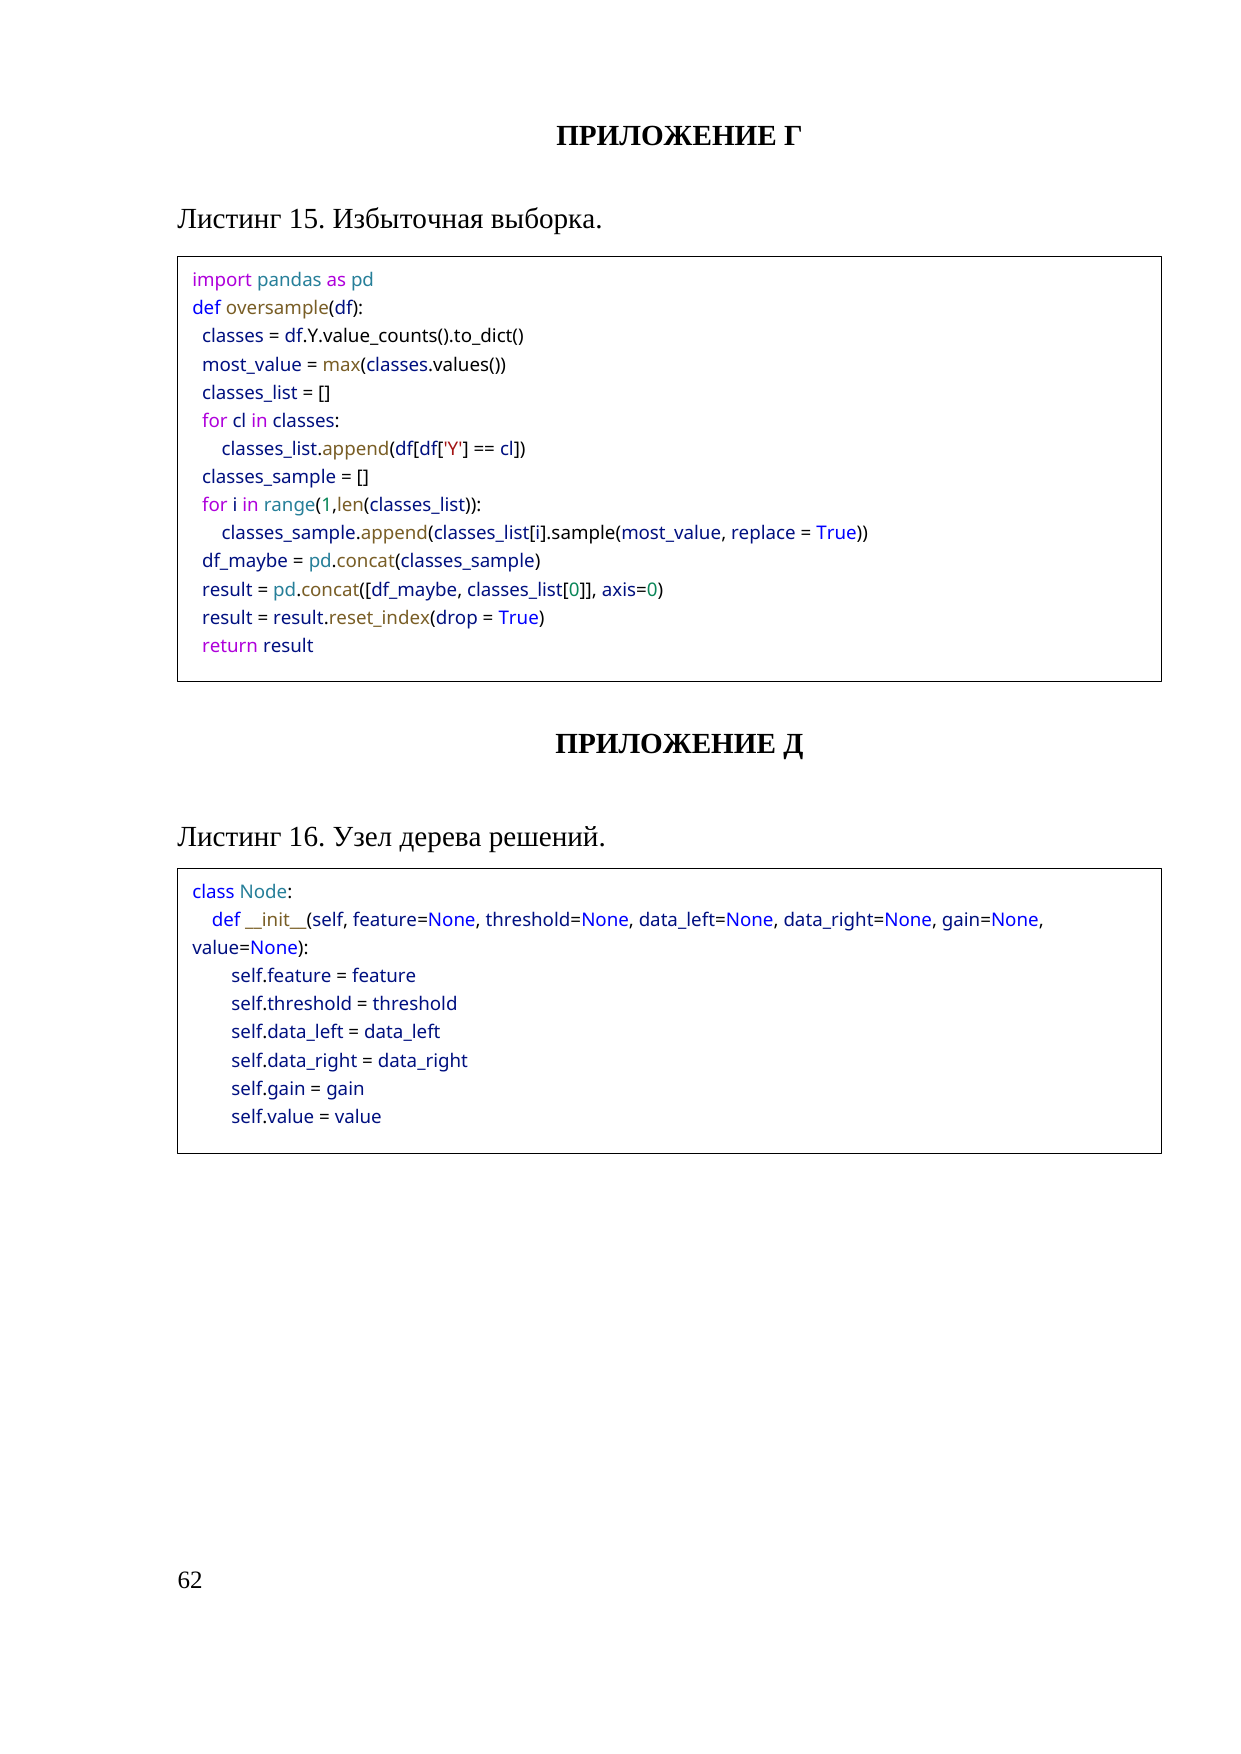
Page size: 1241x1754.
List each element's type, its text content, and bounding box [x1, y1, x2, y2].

subtitle ПРИЛОЖЕНИЕ Г [177, 118, 1181, 152]
subtitle ПРИЛОЖЕНИЕ Д [177, 726, 1181, 759]
